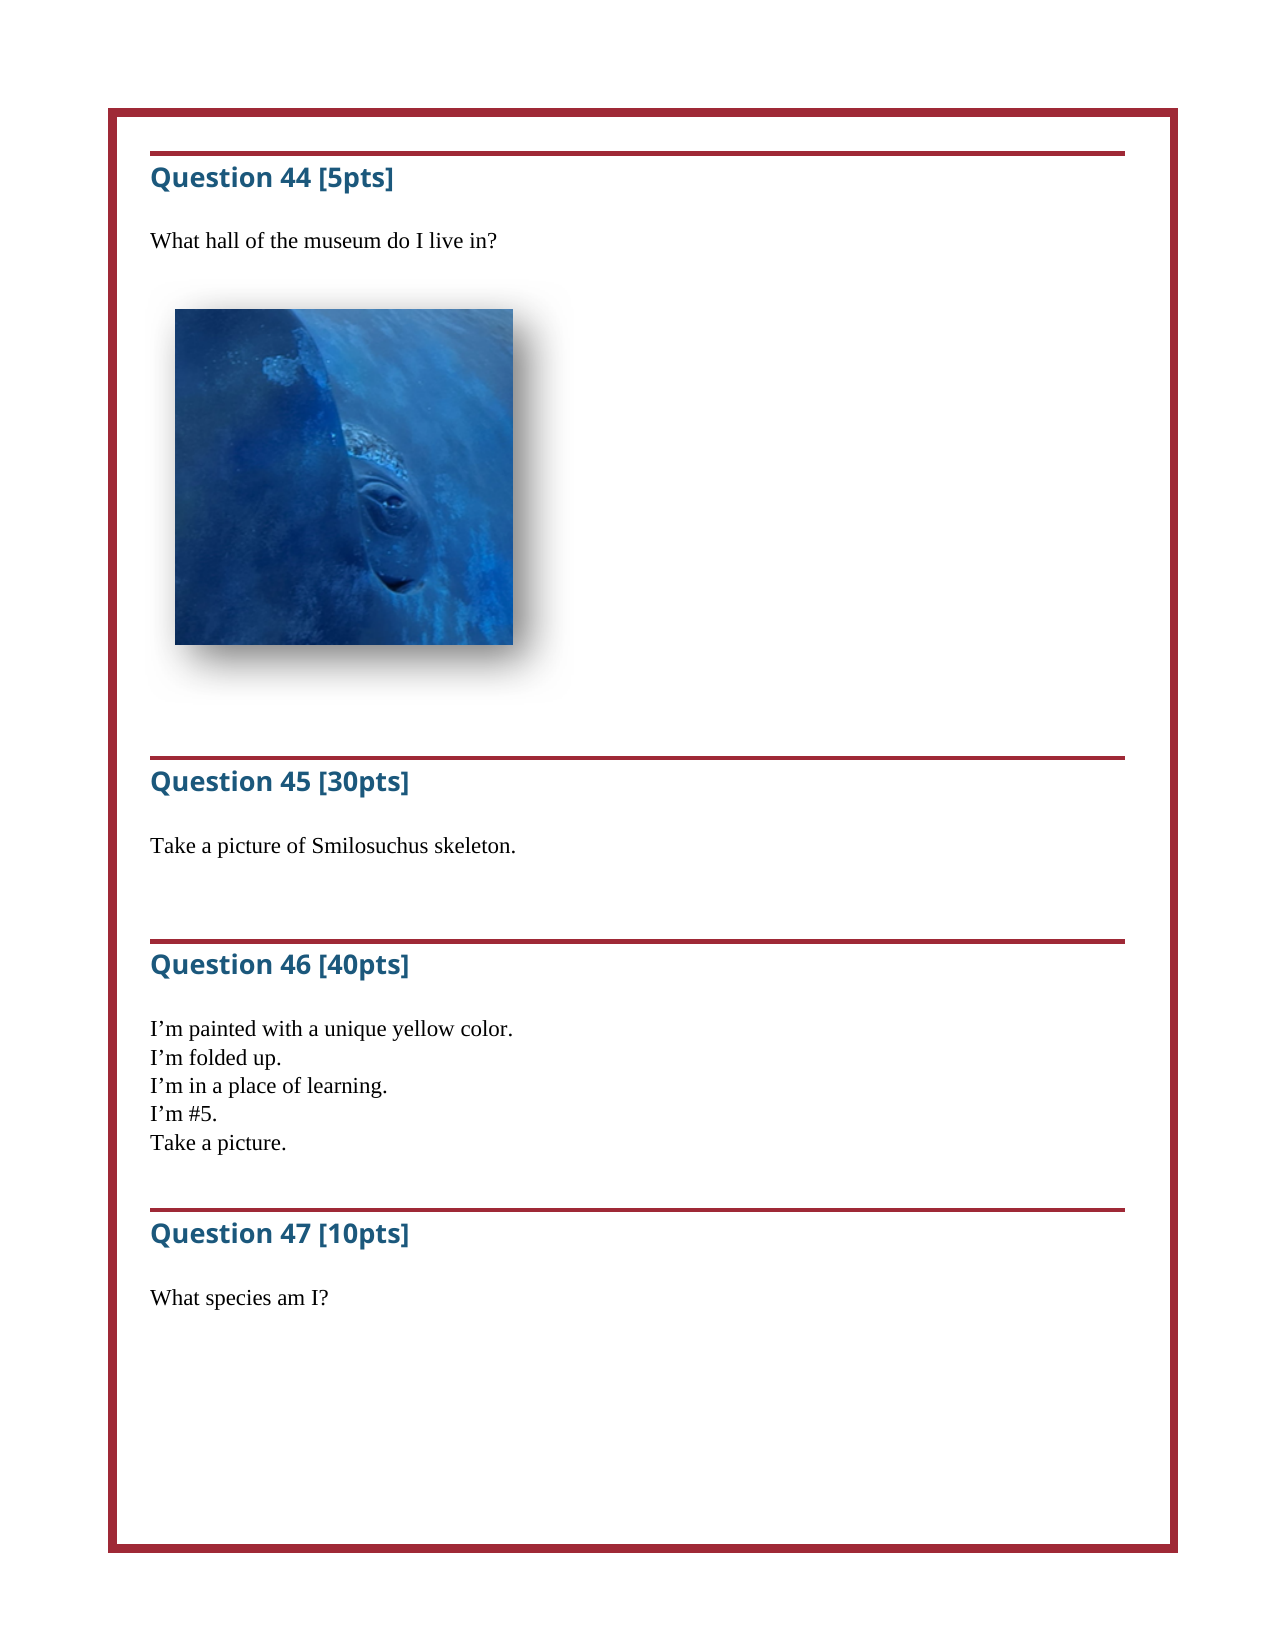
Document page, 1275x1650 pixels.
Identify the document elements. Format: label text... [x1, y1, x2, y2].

text I’m folded up. [150, 1044, 1125, 1070]
subtitle Question 46 [40pts] [150, 944, 1125, 983]
text I’m in a place of learning. [150, 1072, 1125, 1098]
text What species am I? [150, 1284, 1125, 1310]
text I’m painted with a unique yellow color. [150, 1015, 1125, 1042]
text What hall of the museum do I live in? [150, 227, 1125, 254]
text I’m #5. [150, 1101, 1125, 1127]
subtitle Question 45 [30pts] [150, 760, 1125, 799]
subtitle Question 44 [5pts] [150, 156, 1125, 195]
text Take a picture. [150, 1129, 1125, 1155]
subtitle Question 47 [10pts] [150, 1212, 1125, 1251]
text Take a picture of Smilosuchus skeleton. [150, 832, 1125, 858]
picture [175, 309, 513, 645]
